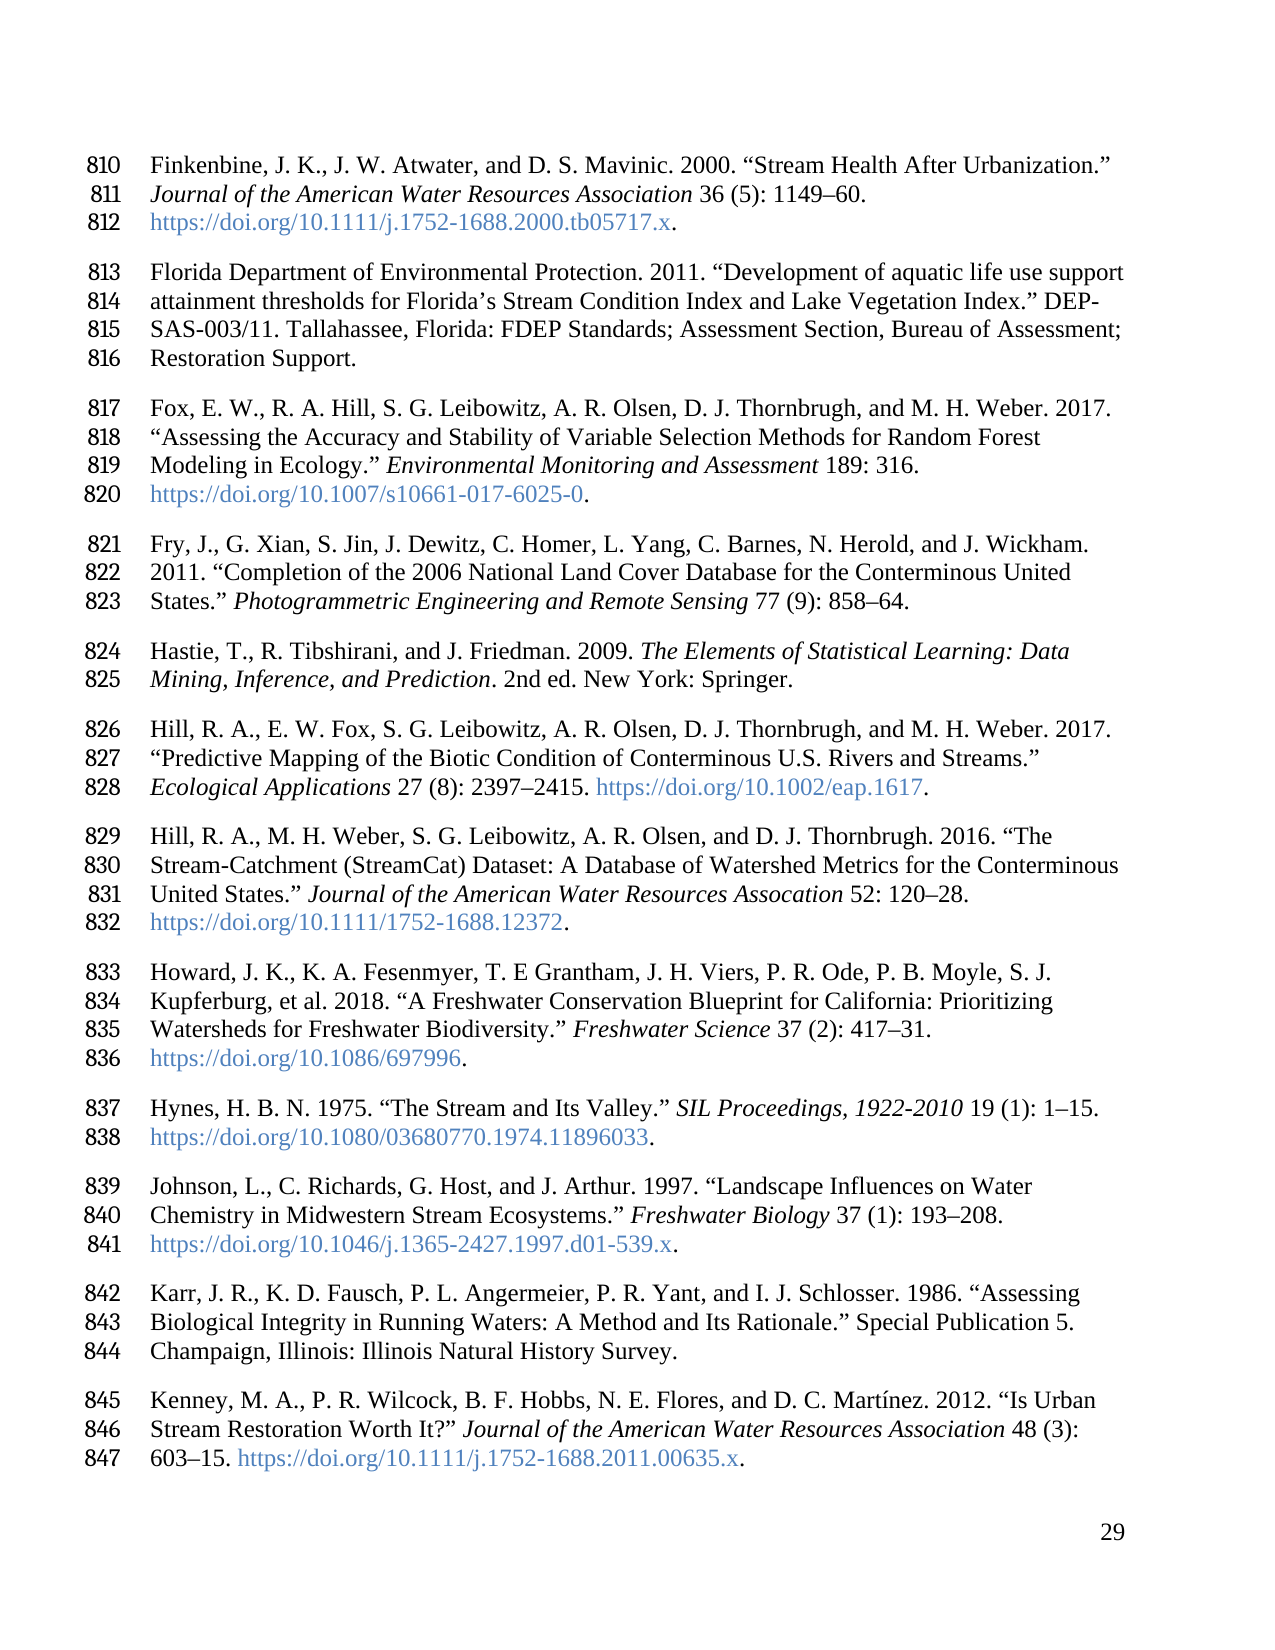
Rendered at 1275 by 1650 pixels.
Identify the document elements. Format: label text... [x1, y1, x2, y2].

text Fox, E. W., R. A. Hill, S. G. Leibowitz, A. R. Olsen, D. J. Thornbrugh, and M. H. Weber. 2017. “Assessing the Accuracy and Stability of Variable Selection Methods for Random Forest Modeling in Ecology.” Environmental Monitoring and Assessment 189: 316. https://doi.org/10.1007/s10661-017-6025-0. [150, 393, 1125, 508]
text Finkenbine, J. K., J. W. Atwater, and D. S. Mavinic. 2000. “Stream Health After Urbanization.” Journal of the American Water Resources Association 36 (5): 1149–60. https://doi.org/10.1111/j.1752-1688.2000.tb05717.x. [150, 150, 1125, 236]
text Hastie, T., R. Tibshirani, and J. Friedman. 2009. The Elements of Statistical Learning: Data Mining, Inference, and Prediction. 2nd ed. New York: Springer. [150, 636, 1125, 693]
text Johnson, L., C. Richards, G. Host, and J. Arthur. 1997. “Landscape Influences on Water Chemistry in Midwestern Stream Ecosystems.” Freshwater Biology 37 (1): 193–208. https://doi.org/10.1046/j.1365-2427.1997.d01-539.x. [150, 1171, 1125, 1257]
text Karr, J. R., K. D. Fausch, P. L. Angermeier, P. R. Yant, and I. J. Schlosser. 1986. “Assessing Biological Integrity in Running Waters: A Method and Its Rationale.” Special Publication 5. Champaign, Illinois: Illinois Natural History Survey. [150, 1278, 1125, 1364]
text Hill, R. A., M. H. Weber, S. G. Leibowitz, A. R. Olsen, and D. J. Thornbrugh. 2016. “The Stream-Catchment (StreamCat) Dataset: A Database of Watershed Metrics for the Conterminous United States.” Journal of the American Water Resources Assocation 52: 120–28. https://doi.org/10.1111/1752-1688.12372. [150, 821, 1125, 936]
text Hynes, H. B. N. 1975. “The Stream and Its Valley.” SIL Proceedings, 1922-2010 19 (1): 1–15. https://doi.org/10.1080/03680770.1974.11896033. [150, 1093, 1125, 1150]
text Hill, R. A., E. W. Fox, S. G. Leibowitz, A. R. Olsen, D. J. Thornbrugh, and M. H. Weber. 2017. “Predictive Mapping of the Biotic Condition of Conterminous U.S. Rivers and Streams.” Ecological Applications 27 (8): 2397–2415. https://doi.org/10.1002/eap.1617. [150, 714, 1125, 800]
text Fry, J., G. Xian, S. Jin, J. Dewitz, C. Homer, L. Yang, C. Barnes, N. Herold, and J. Wickham. 2011. “Completion of the 2006 National Land Cover Database for the Conterminous United States.” Photogrammetric Engineering and Remote Sensing 77 (9): 858–64. [150, 529, 1125, 615]
text Howard, J. K., K. A. Fesenmyer, T. E Grantham, J. H. Viers, P. R. Ode, P. B. Moyle, S. J. Kupferburg, et al. 2018. “A Freshwater Conservation Blueprint for California: Prioritizing Watersheds for Freshwater Biodiversity.” Freshwater Science 37 (2): 417–31. https://doi.org/10.1086/697996. [150, 957, 1125, 1072]
text Florida Department of Environmental Protection. 2011. “Development of aquatic life use support attainment thresholds for Florida’s Stream Condition Index and Lake Vegetation Index.” DEP-SAS-003/11. Tallahassee, Florida: FDEP Standards; Assessment Section, Bureau of Assessment; Restoration Support. [150, 257, 1125, 372]
text Kenney, M. A., P. R. Wilcock, B. F. Hobbs, N. E. Flores, and D. C. Martínez. 2012. “Is Urban Stream Restoration Worth It?” Journal of the American Water Resources Association 48 (3): 603–15. https://doi.org/10.1111/j.1752-1688.2011.00635.x. [150, 1385, 1125, 1472]
